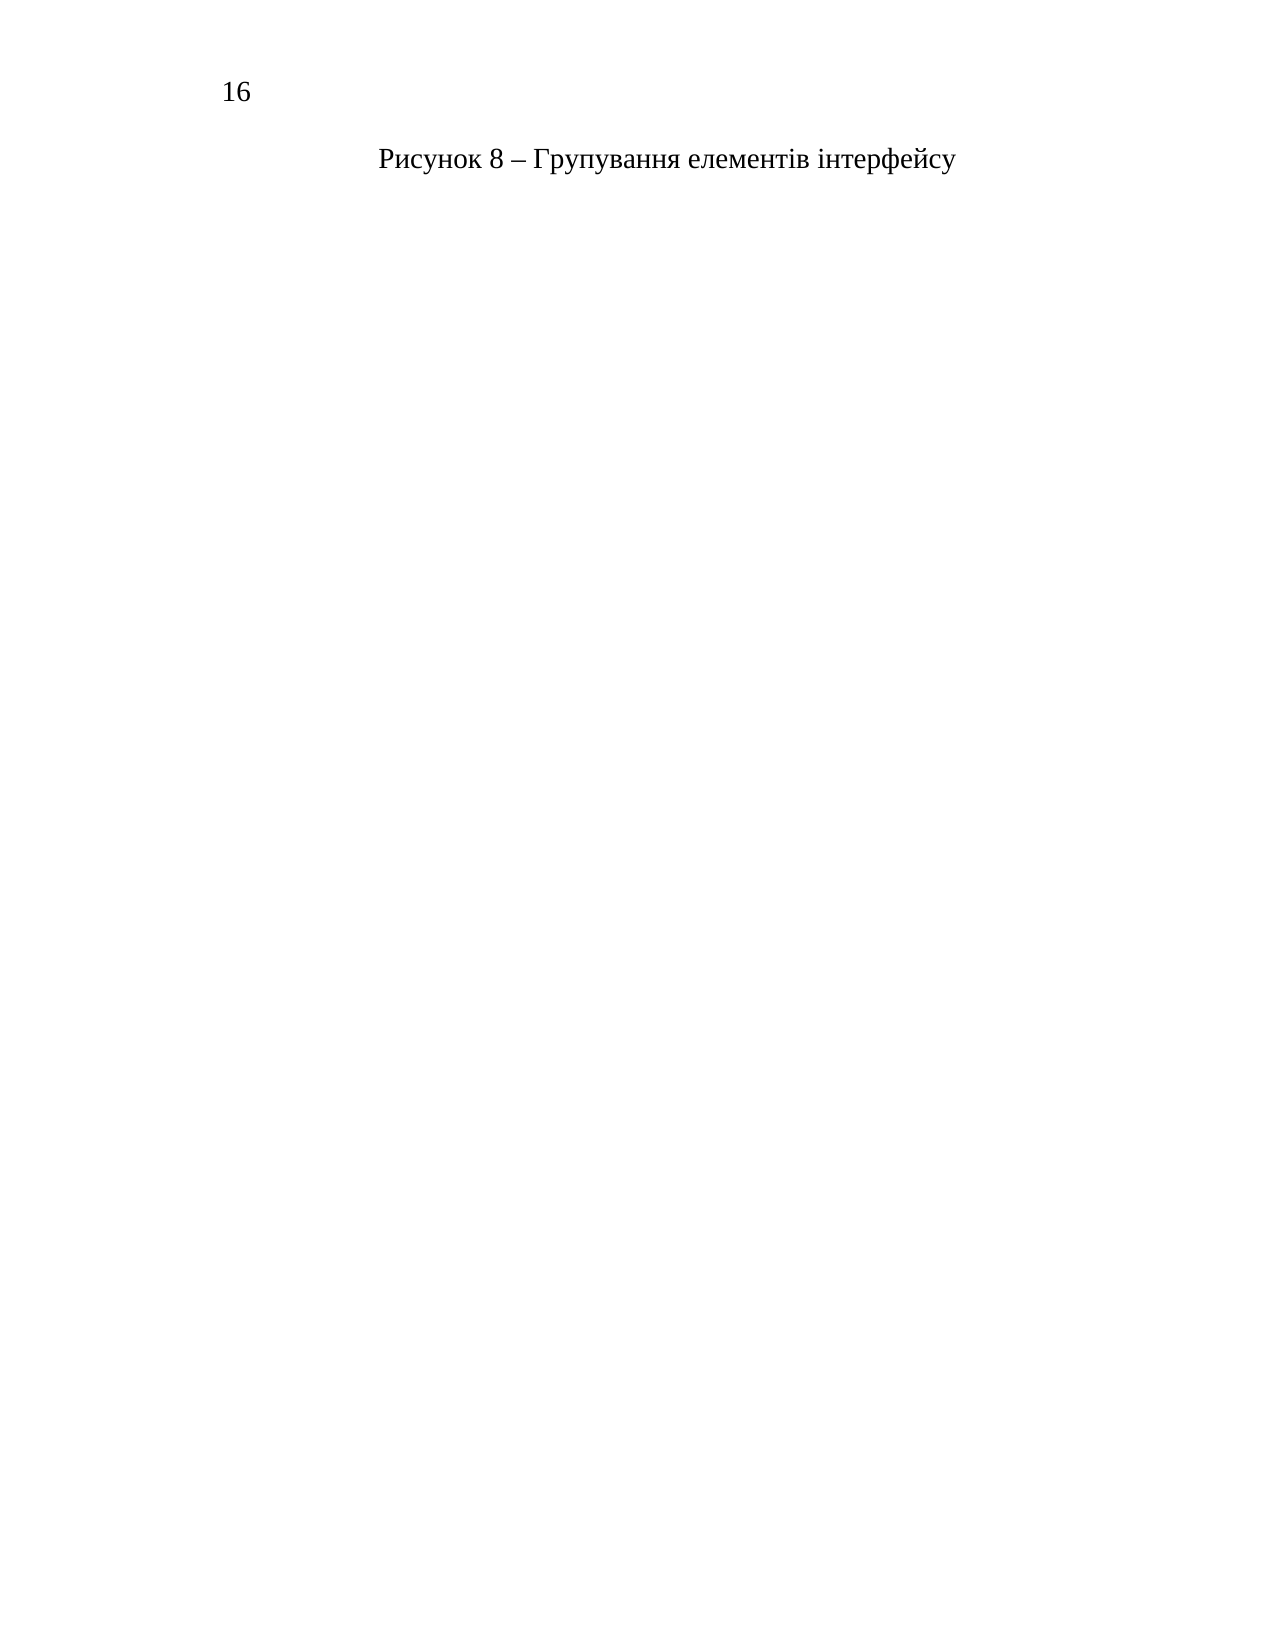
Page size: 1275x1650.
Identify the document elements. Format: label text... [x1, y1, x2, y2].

text Рисунок 8 – Групування елементів інтерфейсу [148, 141, 1186, 174]
